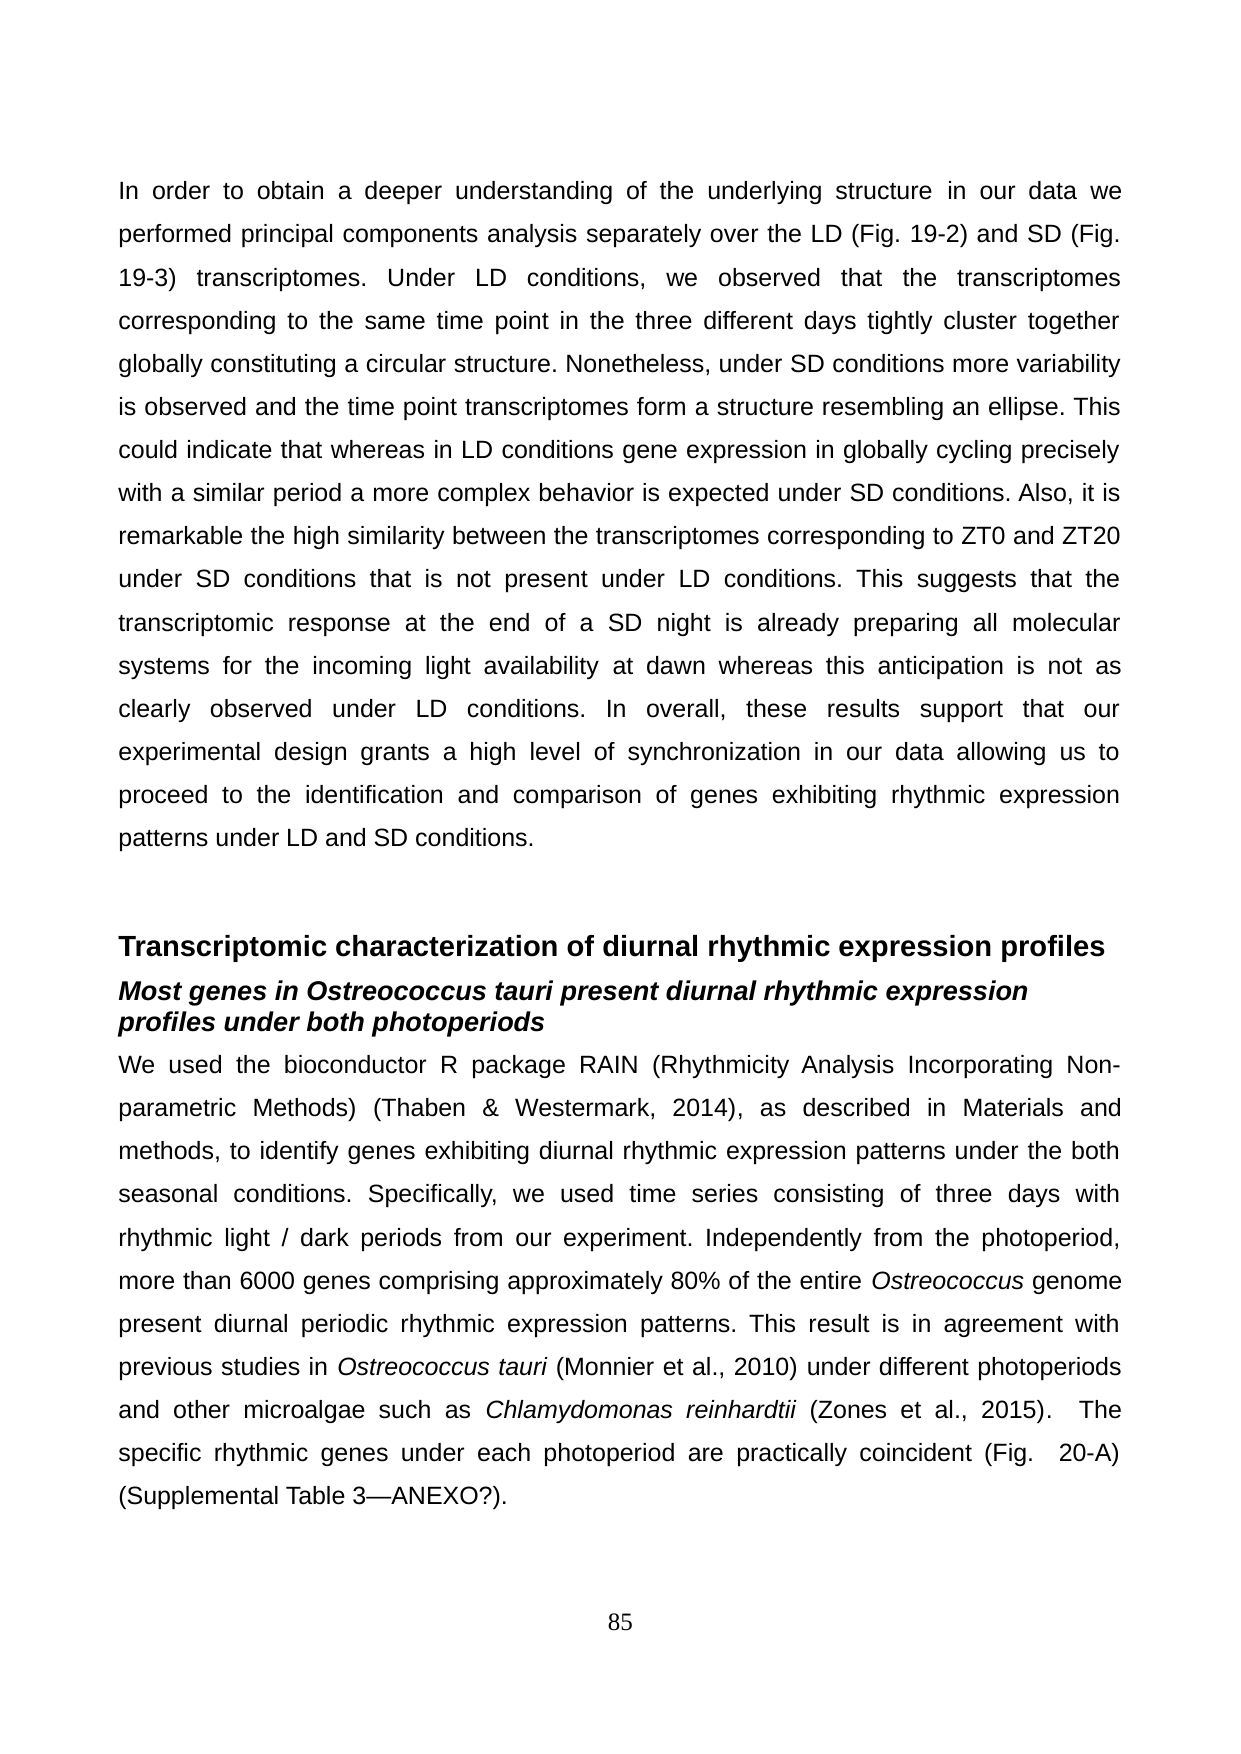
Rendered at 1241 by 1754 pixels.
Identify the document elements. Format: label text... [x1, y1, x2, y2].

subtitle Transcriptomic characterization of diurnal rhythmic expression profiles [118, 929, 1122, 963]
subtitle Most genes in Ostreococcus tauri present diurnal rhythmic expression profiles under both photoperiods [118, 975, 1122, 1038]
text We used the bioconductor R package RAIN (Rhythmicity Analysis Incorporating Non-parametric Methods) (Thaben & Westermark, 2014)⁠, as described in Materials and methods, to identify genes exhibiting diurnal rhythmic expression patterns under the both seasonal conditions. Specifically, we used time series consisting of three days with rhythmic light / dark periods from our experiment. Independently from the photoperiod, more than 6000 genes comprising approximately 80% of the entire Ostreococcus genome present diurnal periodic rhythmic expression patterns. This result is in agreement with previous studies in Ostreococcus tauri (Monnier et al., 2010)⁠ under different photoperiods and other microalgae such as Chlamydomonas reinhardtii (Zones et al., 2015)⁠. The specific rhythmic genes under each photoperiod are practically coincident (Fig. 20-A) (Supplemental Table 3—ANEXO?). [118, 1050, 1122, 1510]
text In order to obtain a deeper understanding of the underlying structure in our data we performed principal components analysis separately over the LD (Fig. 19-2) and SD (Fig. 19-3) transcriptomes. Under LD conditions, we observed that the transcriptomes corresponding to the same time point in the three different days tightly cluster together globally constituting a circular structure. Nonetheless, under SD conditions more variability is observed and the time point transcriptomes form a structure resembling an ellipse. This could indicate that whereas in LD conditions gene expression in globally cycling precisely with a similar period a more complex behavior is expected under SD conditions. Also, it is remarkable the high similarity between the transcriptomes corresponding to ZT0 and ZT20 under SD conditions that is not present under LD conditions. This suggests that the transcriptomic response at the end of a SD night is already preparing all molecular systems for the incoming light availability at dawn whereas this anticipation is not as clearly observed under LD conditions. In overall, these results support that our experimental design grants a high level of synchronization in our data allowing us to proceed to the identification and comparison of genes exhibiting rhythmic expression patterns under LD and SD conditions. [118, 176, 1122, 852]
